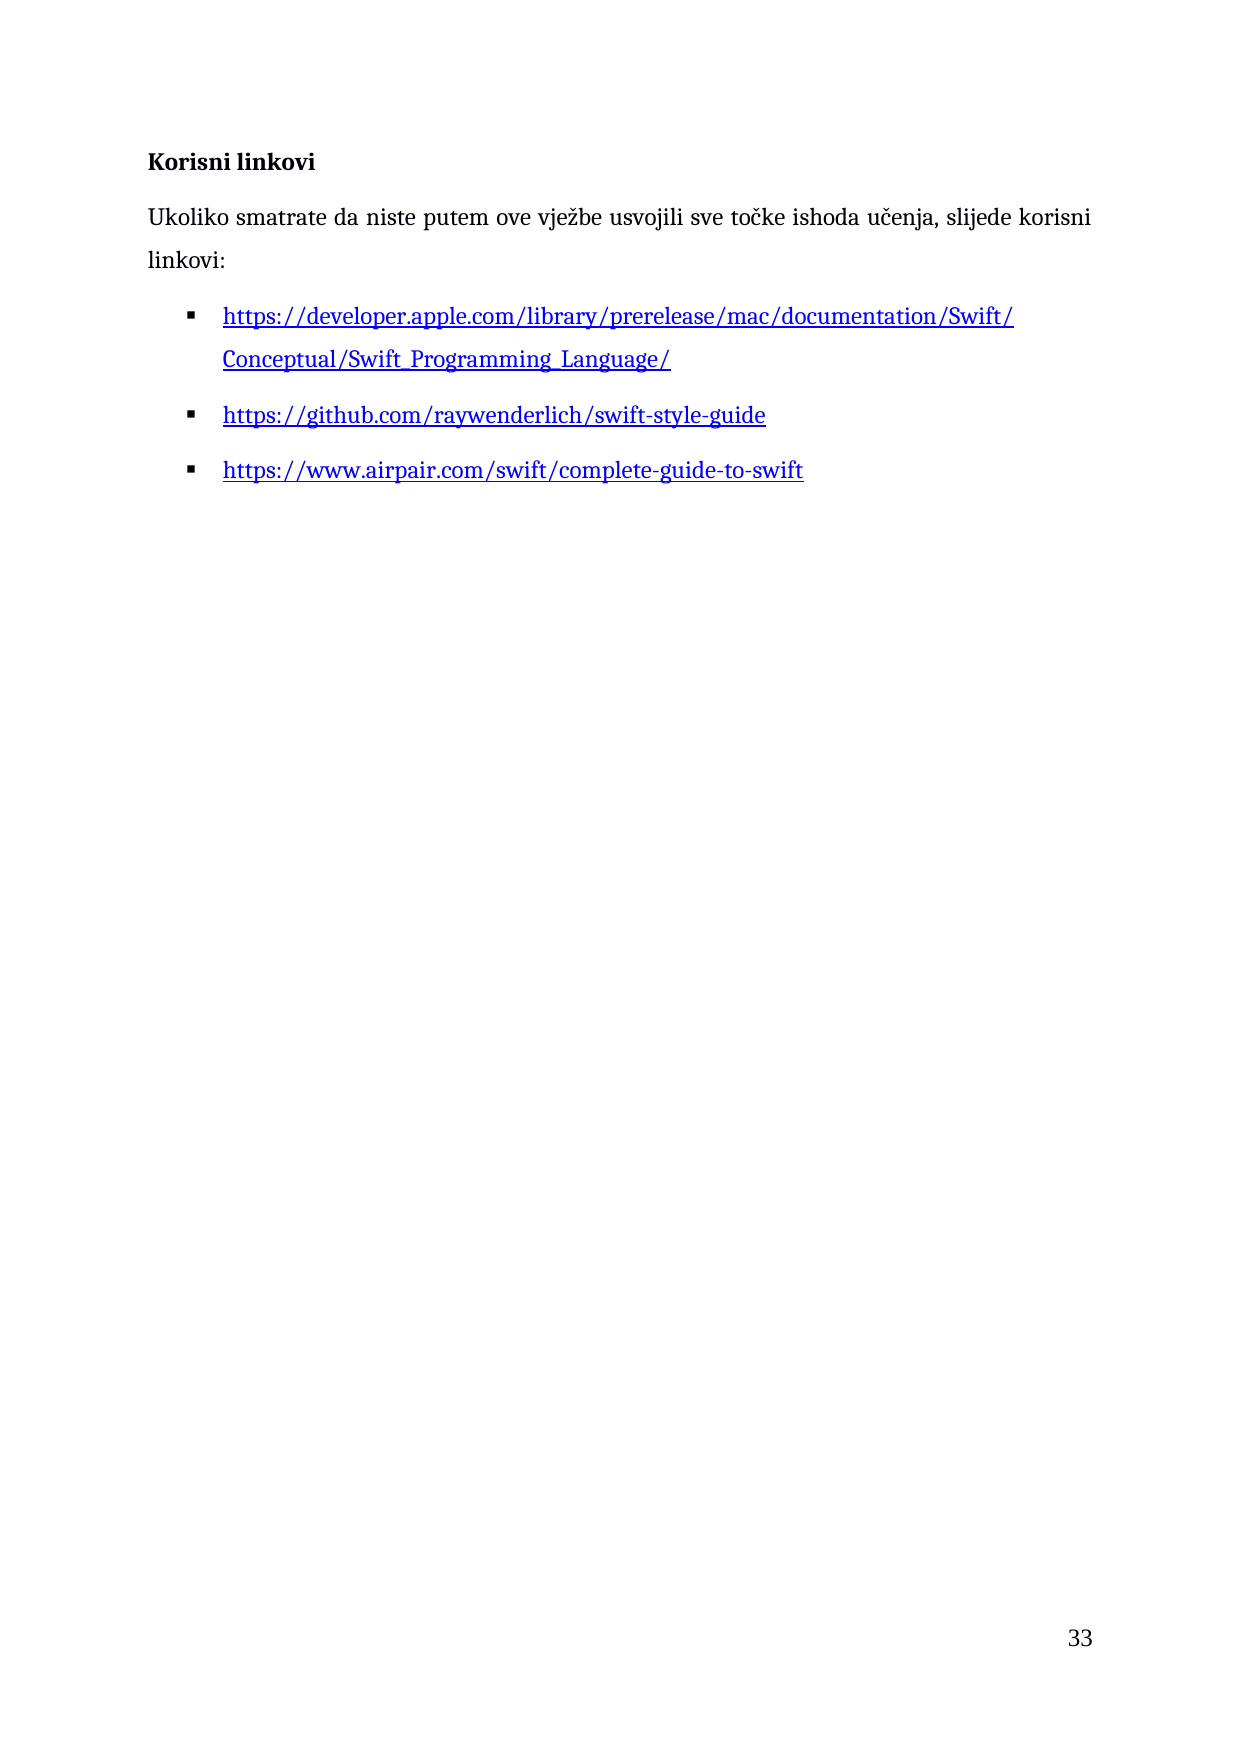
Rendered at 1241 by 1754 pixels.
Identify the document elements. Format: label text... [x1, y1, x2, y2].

text Ukoliko smatrate da niste putem ove vježbe usvojili sve točke ishoda učenja, slijede korisni linkovi: [148, 203, 1093, 275]
list https://github.com/raywenderlich/swift-style-guide [185, 401, 1093, 429]
list https://developer.apple.com/library/prerelease/mac/documentation/Swift/Conceptual/Swift_Programming_Language/ [185, 302, 1093, 374]
text Korisni linkovi [148, 148, 1093, 176]
list https://www.airpair.com/swift/complete-guide-to-swift [185, 456, 1093, 485]
